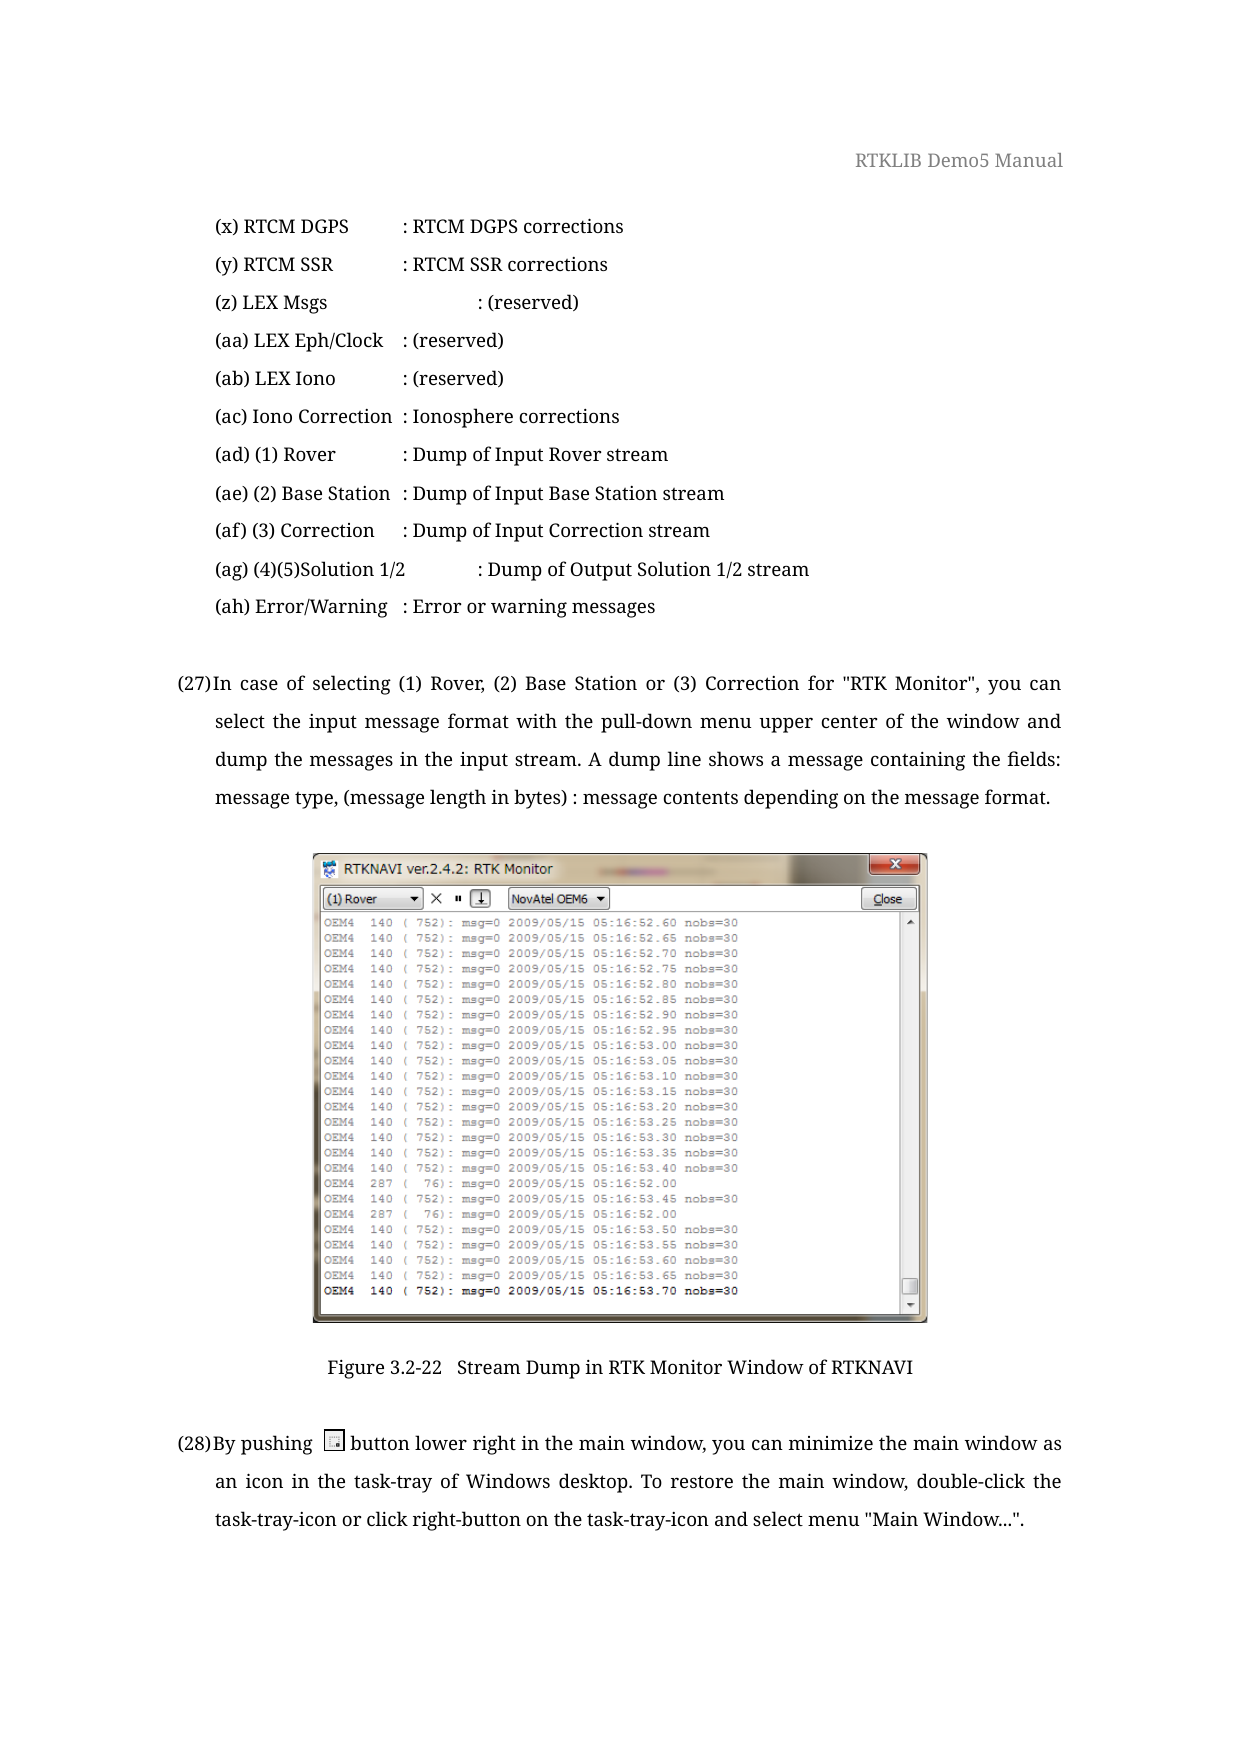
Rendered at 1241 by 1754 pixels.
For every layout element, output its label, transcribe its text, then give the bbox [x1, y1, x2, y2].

text (aa) LEX Eph/Clock : (reserved) [215, 321, 1063, 359]
text (ab) LEX Iono : (reserved) [215, 359, 1063, 397]
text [215, 207, 1063, 245]
text (ac) Iono Correction : Ionosphere corrections [215, 397, 1063, 436]
text Figure 3.2-22 Stream Dump in RTK Monitor Window of RTKNAVI [177, 1348, 1063, 1386]
list By pushing button lower right in the main window, you can minimize the main window as an icon in the task-tray of Windows desktop. To restore the main window, double-click the task-tray-icon or click right-button on the task-tray-icon and select menu "Main Window...". [177, 1424, 1063, 1538]
text (ad) (1) Rover : Dump of Input Rover stream (ae) (2) Base Station : Dump of Input Base Station stream (af) (3) Correction : Dump of Input Correction stream (ag) (4)(5)Solution 1/2 : Dump of Output Solution 1/2 stream (ah) Error/Warning : Error or warning messages [215, 436, 1063, 626]
list In case of selecting (1) Rover, (2) Base Station or (3) Correction for "RTK Monitor", you can select the input message format with the pull-down menu upper center of the window and dump the messages in the input stream. A dump line shows a message containing the fields: message type, (message length in bytes) : message contents depending on the message format. [177, 664, 1063, 816]
text (y) RTCM SSR : RTCM SSR corrections (z) LEX Msgs : (reserved) [215, 245, 1063, 321]
picture [325, 1431, 343, 1450]
picture [312, 853, 928, 1323]
